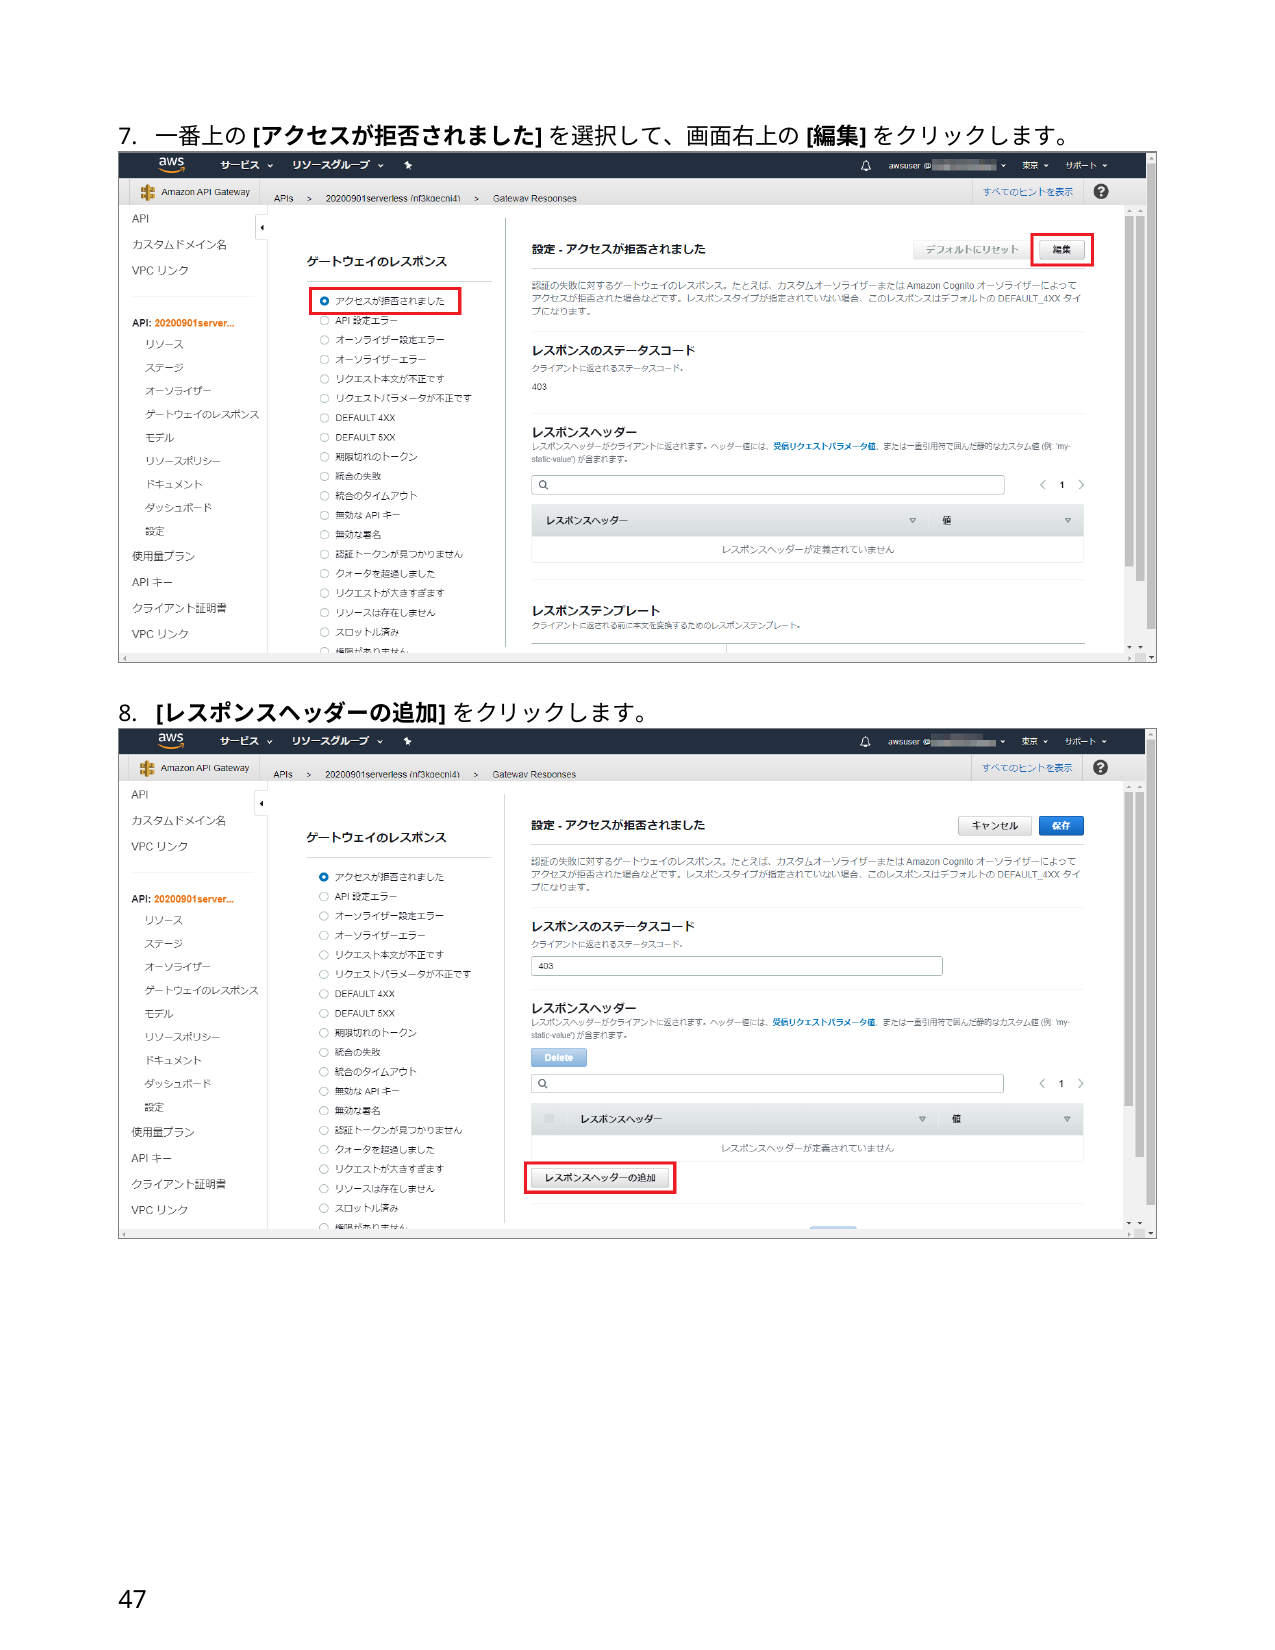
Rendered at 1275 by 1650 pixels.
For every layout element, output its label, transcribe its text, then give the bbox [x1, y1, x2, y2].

picture [119, 729, 1156, 1238]
list [レスポンスヘッダーの追加] をクリックします。 [118, 694, 1157, 728]
list 一番上の [アクセスが拒否されました] を選択して、画面右上の [編集] をクリックします。 [118, 118, 1157, 151]
picture [119, 153, 1156, 662]
